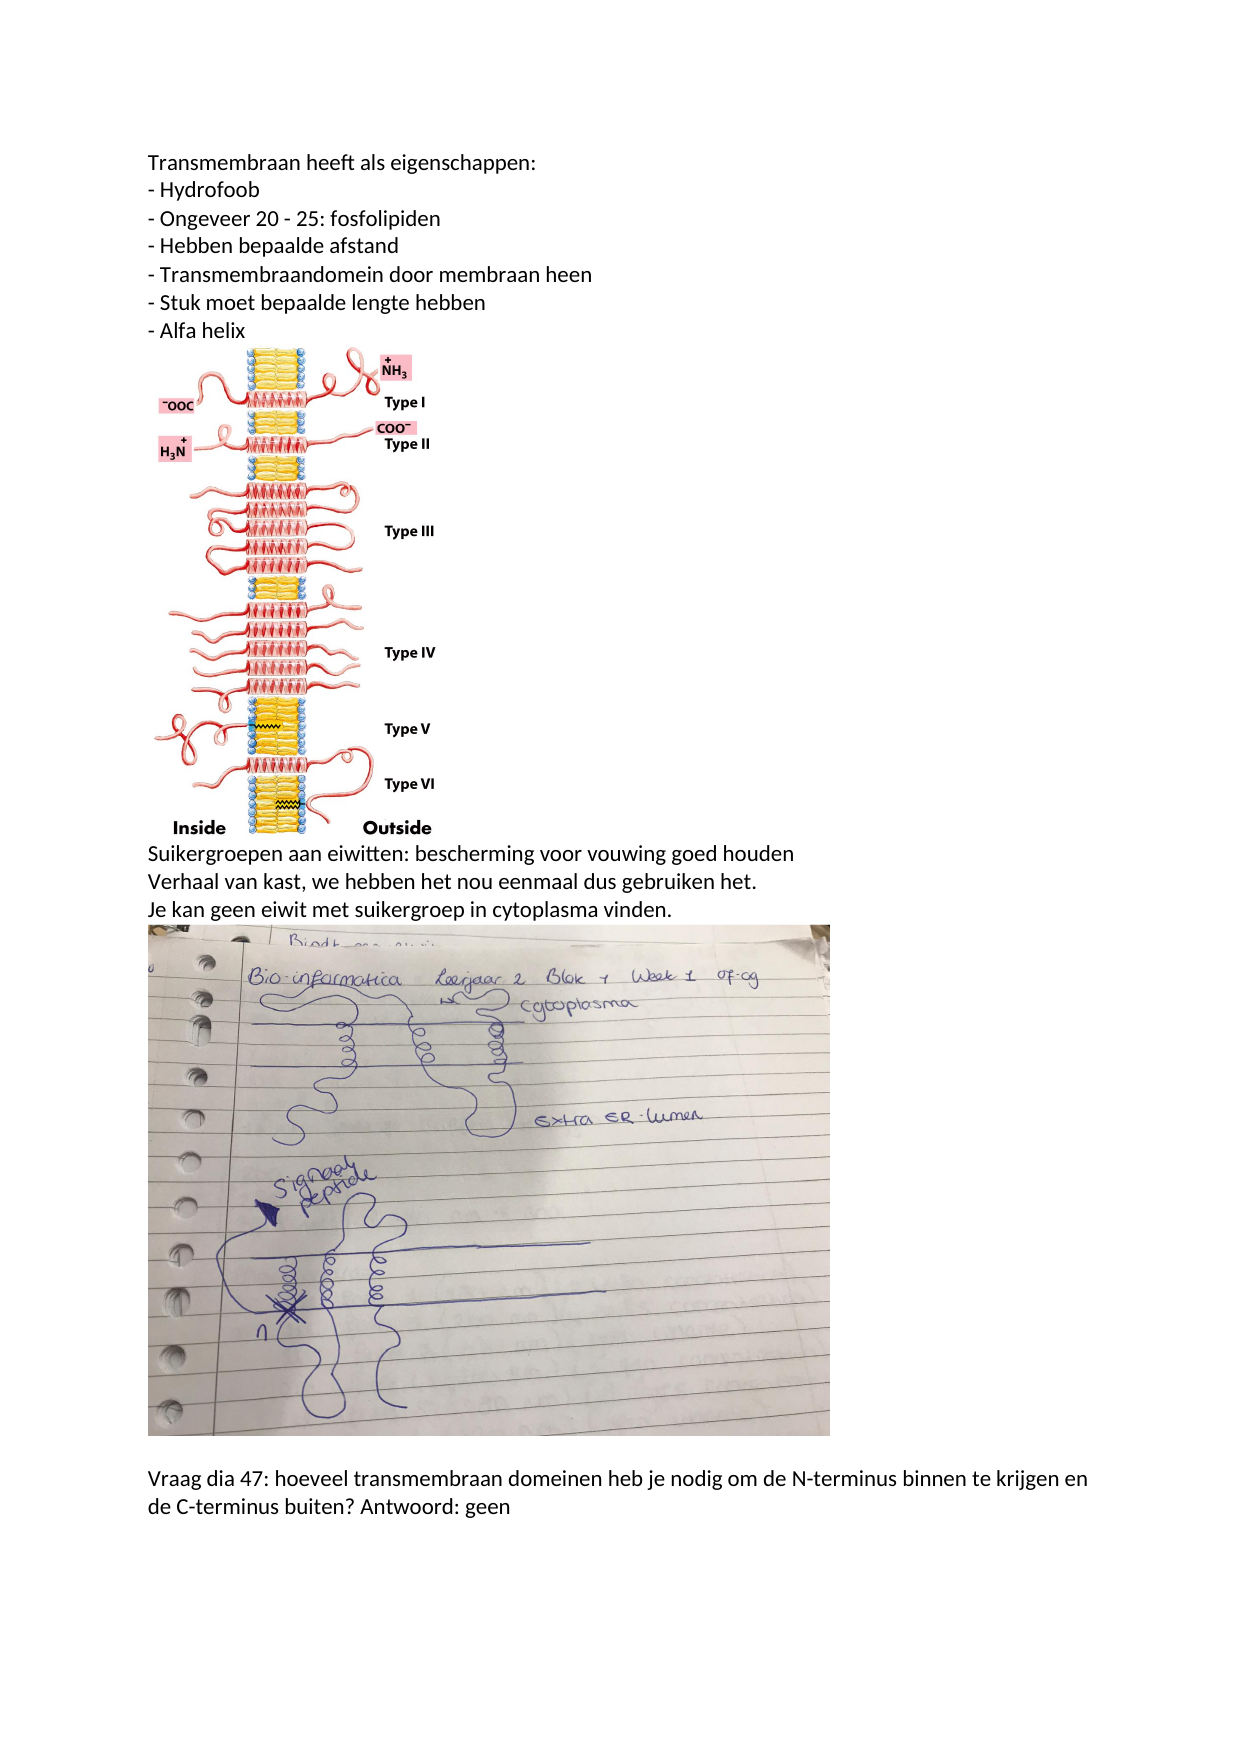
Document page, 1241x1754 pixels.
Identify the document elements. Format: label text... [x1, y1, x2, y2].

text - Ongeveer 20 - 25: fosfolipiden [148, 204, 1093, 232]
text Je kan geen eiwit met suikergroep in cytoplasma vinden. [148, 895, 1093, 923]
picture [147, 343, 445, 840]
text - Hydrofoob [148, 176, 1093, 204]
text - Alfa helix [148, 316, 1093, 344]
picture [148, 925, 829, 1436]
text Verhaal van kast, we hebben het nou eenmaal dus gebruiken het. [148, 867, 1093, 895]
text Vraag dia 47: hoeveel transmembraan domeinen heb je nodig om de N-terminus binnen te krijgen en de C-terminus buiten? Antwoord: geen [148, 1464, 1093, 1520]
text - Transmembraandomein door membraan heen [148, 260, 1093, 288]
text - Hebben bepaalde afstand [148, 232, 1093, 260]
text Transmembraan heeft als eigenschappen: [148, 148, 1093, 176]
text - Stuk moet bepaalde lengte hebben [148, 288, 1093, 316]
text Suikergroepen aan eiwitten: bescherming voor vouwing goed houden [148, 839, 1093, 867]
